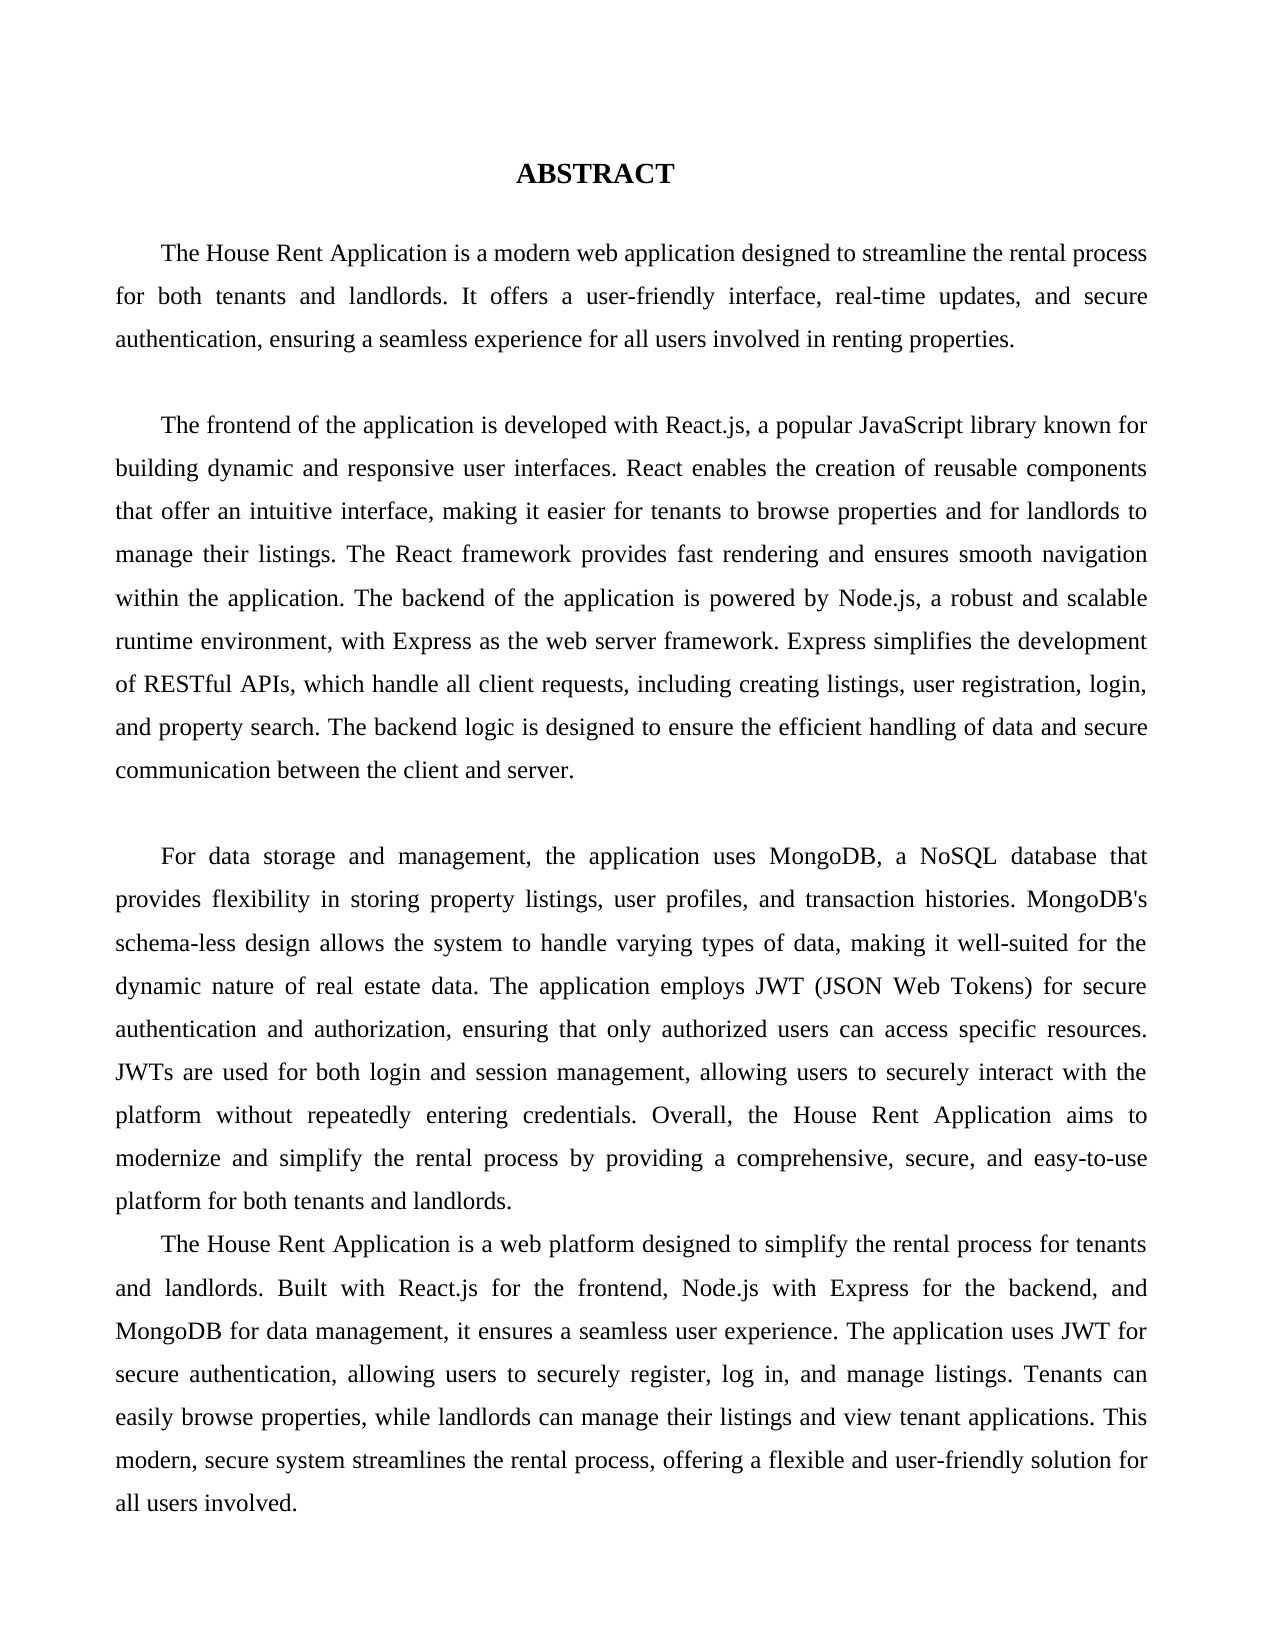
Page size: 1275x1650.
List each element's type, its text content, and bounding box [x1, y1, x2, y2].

text The House Rent Application is a web platform designed to simplify the rental process for tenants and landlords. Built with React.js for the frontend, Node.js with Express for the backend, and MongoDB for data management, it ensures a seamless user experience. The application uses JWT for secure authentication, allowing users to securely register, log in, and manage listings. Tenants can easily browse properties, while landlords can manage their listings and view tenant applications. This modern, secure system streamlines the rental process, offering a flexible and user-friendly solution for all users involved. [115, 1229, 1149, 1517]
text For data storage and management, the application uses MongoDB, a NoSQL database that provides flexibility in storing property listings, user profiles, and transaction histories. MongoDB's schema-less design allows the system to handle varying types of data, making it well-suited for the dynamic nature of real estate data. The application employs JWT (JSON Web Tokens) for secure authentication and authorization, ensuring that only authorized users can access specific resources. JWTs are used for both login and session management, allowing users to securely interact with the platform without repeatedly entering credentials. Overall, the House Rent Application aims to modernize and simplify the rental process by providing a comprehensive, secure, and easy-to-use platform for both tenants and landlords. [115, 841, 1149, 1215]
text The frontend of the application is developed with React.js, a popular JavaScript library known for building dynamic and responsive user interfaces. React enables the creation of reusable components that offer an intuitive interface, making it easier for tenants to browse properties and for landlords to manage their listings. The React framework provides fast rendering and ensures smooth navigation within the application. The backend of the application is powered by Node.js, a robust and scalable runtime environment, with Express as the web server framework. Express simplifies the development of RESTful APIs, which handle all client requests, including creating listings, user registration, login, and property search. The backend logic is designed to ensure the efficient handling of data and secure communication between the client and server. [115, 410, 1149, 784]
text The House Rent Application is a modern web application designed to streamline the rental process for both tenants and landlords. It offers a user-friendly interface, real-time updates, and secure authentication, ensuring a seamless experience for all users involved in renting properties. [115, 238, 1149, 353]
subtitle ABSTRACT [86, 157, 993, 190]
